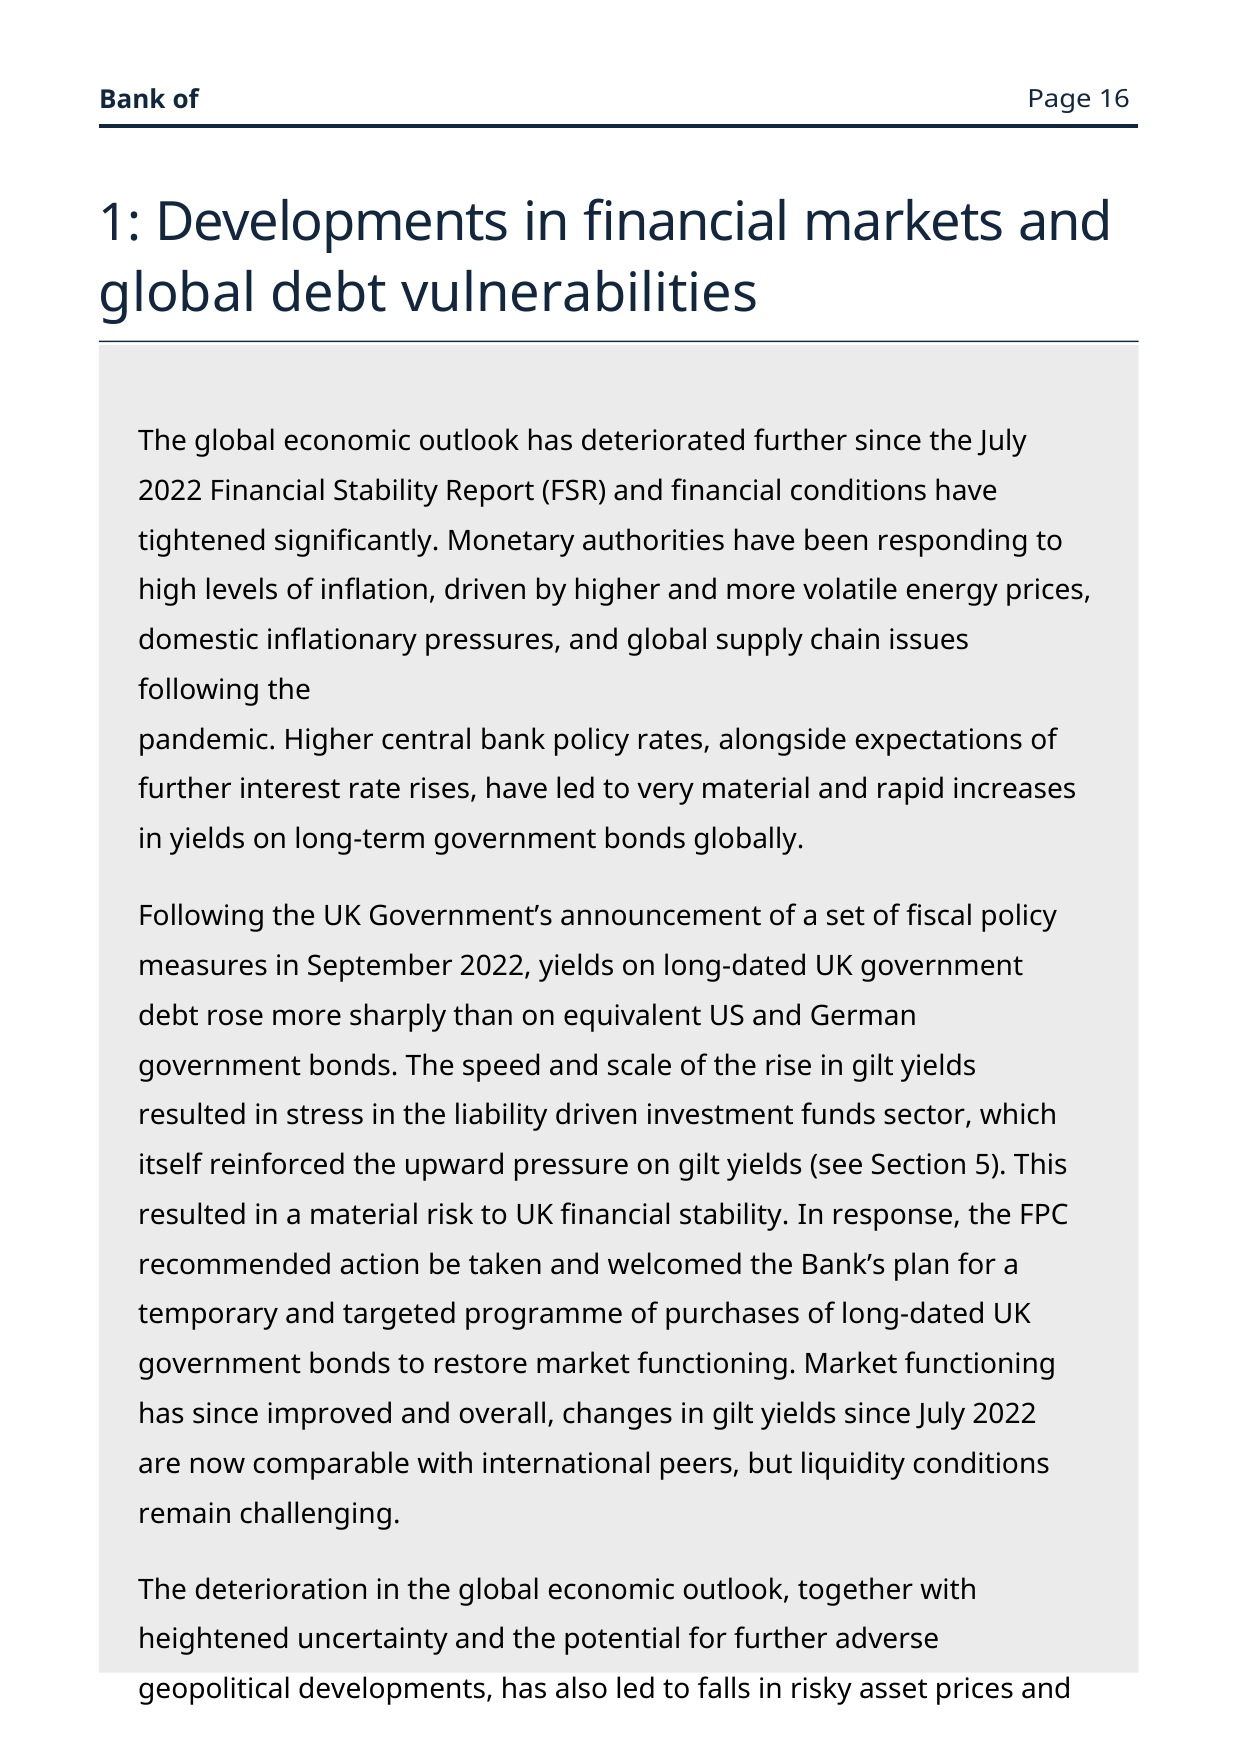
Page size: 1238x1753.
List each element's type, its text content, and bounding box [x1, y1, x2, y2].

text Following the UK Government’s announcement of a set of fiscal policy measures in September 2022, yields on long-dated UK government debt rose more sharply than on equivalent US and German government bonds. The speed and scale of the rise in gilt yields resulted in stress in the liability driven investment funds sector, which itself reinforced the upward pressure on gilt yields (see Section 5). This resulted in a material risk to UK financial stability. In response, the FPC recommended action be taken and welcomed the Bank’s plan for a temporary and targeted programme of purchases of long-dated UK government bonds to restore market functioning. Market functioning has since improved and overall, changes in gilt yields since July 2022 are now comparable with international peers, but liquidity conditions remain challenging. [138, 895, 1087, 1531]
text pandemic. Higher central bank policy rates, alongside expectations of further interest rate rises, have led to very material and rapid increases in yields on long-term government bonds globally. [138, 719, 1092, 857]
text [138, 1569, 1092, 1707]
text The global economic outlook has deteriorated further since the July 2022 Financial Stability Report (FSR) and financial conditions have tightened significantly. Monetary authorities have been responding to high levels of inflation, driven by higher and more volatile energy prices, domestic inflationary pressures, and global supply chain issues following the [138, 420, 1092, 708]
subtitle 1: Developments in ﬁnancial markets and global debt vulnerabilities [99, 183, 1149, 327]
